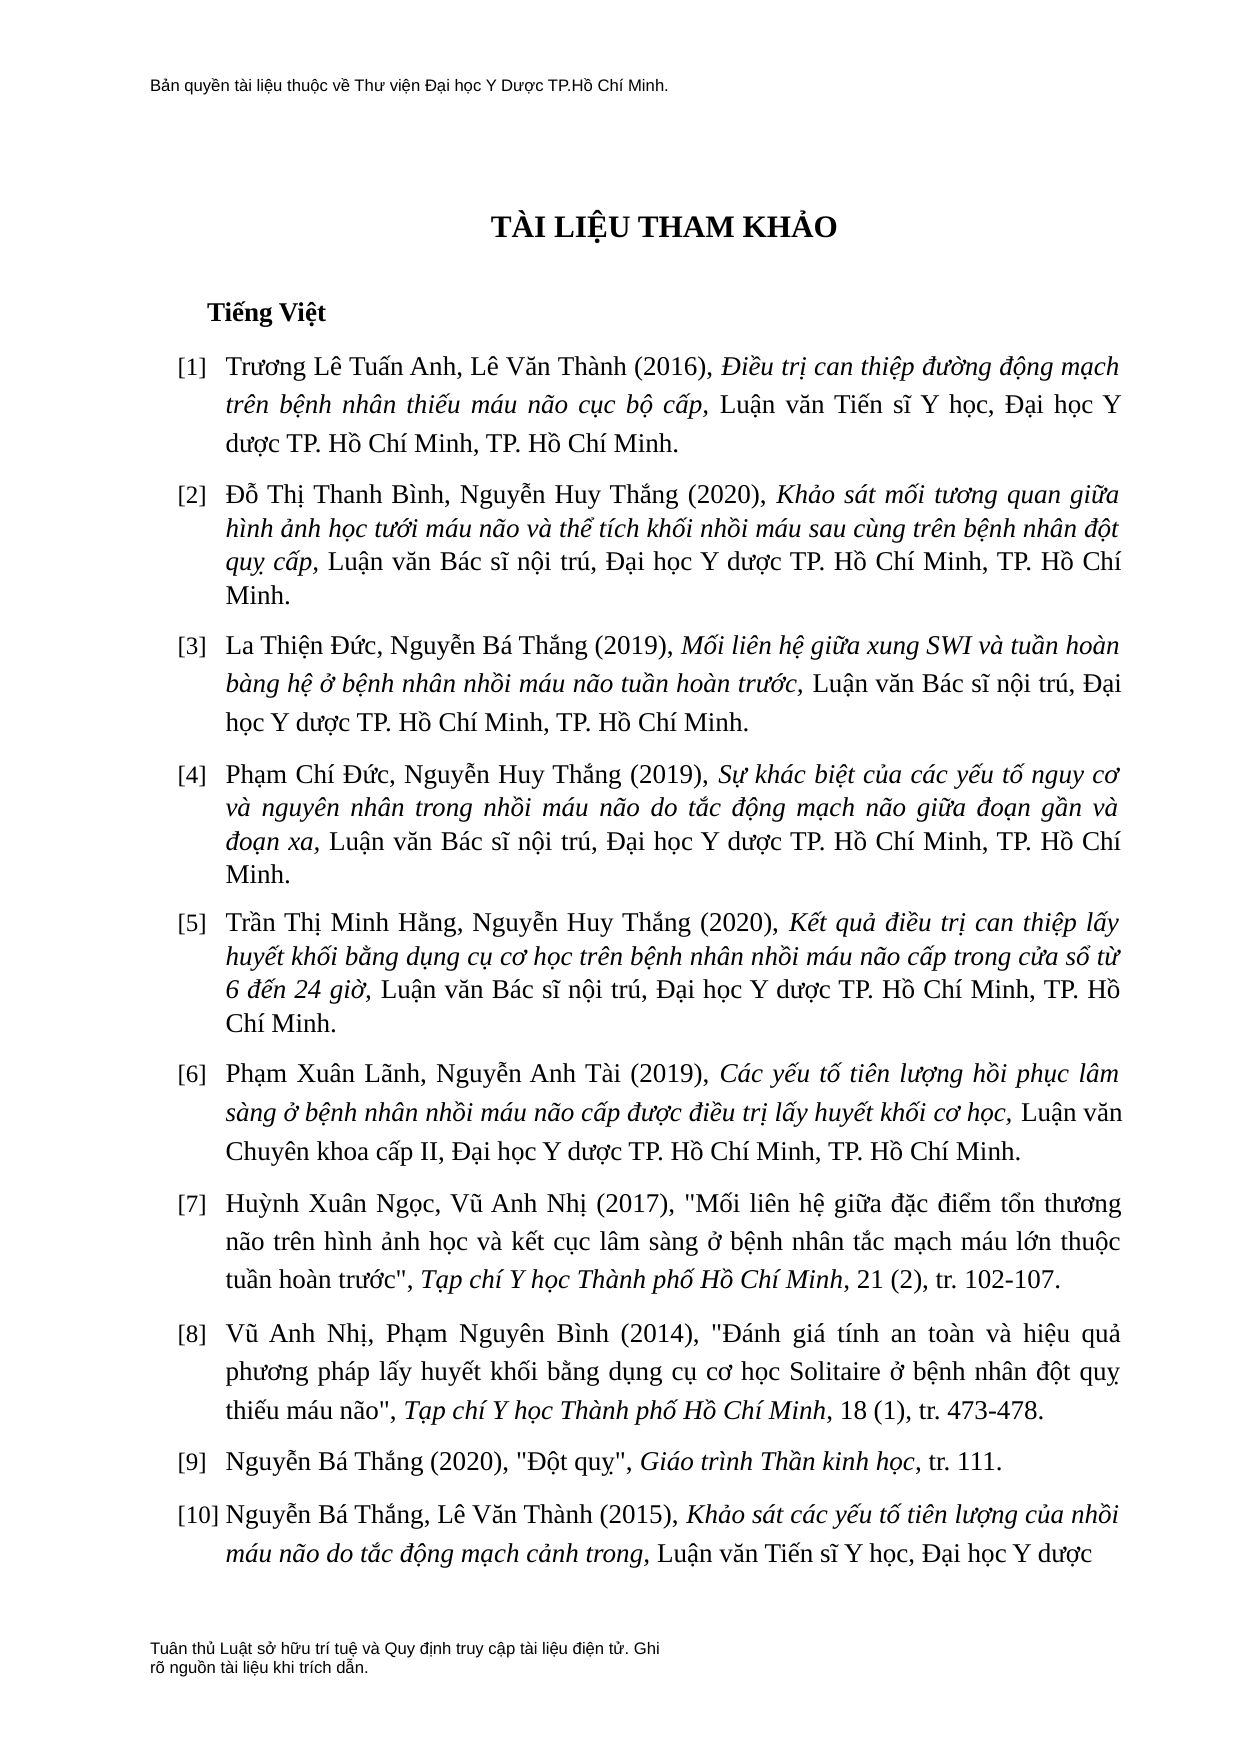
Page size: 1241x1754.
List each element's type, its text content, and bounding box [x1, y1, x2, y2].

list Nguyễn Bá Thắng, Lê Văn Thành (2015), Khảo sát các yếu tố tiên lượng của nhồi máu não do tắc động mạch cảnh trong, Luận văn Tiến sĩ Y học, Đại học Y dược [177, 1498, 1122, 1569]
list Vũ Anh Nhị, Phạm Nguyên Bình (2014), "Đánh giá tính an toàn và hiệu quả phương pháp lấy huyết khối bằng dụng cụ cơ học Solitaire ở bệnh nhân đột quỵ thiếu máu não", Tạp chí Y học Thành phố Hồ Chí Minh, 18 (1), tr. 473-478. [177, 1317, 1122, 1425]
list Đỗ Thị Thanh Bình, Nguyễn Huy Thắng (2020), Khảo sát mối tương quan giữa hình ảnh học tưới máu não và thể tích khối nhồi máu sau cùng trên bệnh nhân đột quỵ cấp, Luận văn Bác sĩ nội trú, Đại học Y dược TP. Hồ Chí Minh, TP. Hồ Chí Minh. [177, 478, 1122, 610]
list La Thiện Đức, Nguyễn Bá Thắng (2019), Mối liên hệ giữa xung SWI và tuần hoàn bàng hệ ở bệnh nhân nhồi máu não tuần hoàn trước, Luận văn Bác sĩ nội trú, Đại học Y dược TP. Hồ Chí Minh, TP. Hồ Chí Minh. [177, 629, 1122, 738]
list Trương Lê Tuấn Anh, Lê Văn Thành (2016), Điều trị can thiệp đường động mạch trên bệnh nhân thiếu máu não cục bộ cấp, Luận văn Tiến sĩ Y học, Đại học Y dược TP. Hồ Chí Minh, TP. Hồ Chí Minh. [177, 350, 1122, 458]
list Nguyễn Bá Thắng (2020), "Đột quỵ", Giáo trình Thần kinh học, tr. 111. [177, 1445, 1122, 1476]
list Phạm Xuân Lãnh, Nguyễn Anh Tài (2019), Các yếu tố tiên lượng hồi phục lâm sàng ở bệnh nhân nhồi máu não cấp được điều trị lấy huyết khối cơ học, Luận văn Chuyên khoa cấp II, Đại học Y dược TP. Hồ Chí Minh, TP. Hồ Chí Minh. [177, 1057, 1122, 1166]
list Phạm Chí Đức, Nguyễn Huy Thắng (2019), Sự khác biệt của các yếu tố nguy cơ và nguyên nhân trong nhồi máu não do tắc động mạch não giữa đoạn gần và đoạn xa, Luận văn Bác sĩ nội trú, Đại học Y dược TP. Hồ Chí Minh, TP. Hồ Chí Minh. [177, 758, 1122, 890]
list Huỳnh Xuân Ngọc, Vũ Anh Nhị (2017), "Mối liên hệ giữa đặc điểm tổn thương não trên hình ảnh học và kết cục lâm sàng ở bệnh nhân tắc mạch máu lớn thuộc tuần hoàn trước", Tạp chí Y học Thành phố Hồ Chí Minh, 21 (2), tr. 102-107. [177, 1187, 1122, 1294]
list Trần Thị Minh Hằng, Nguyễn Huy Thắng (2020), Kết quả điều trị can thiệp lấy huyết khối bằng dụng cụ cơ học trên bệnh nhân nhồi máu não cấp trong cửa sổ từ 6 đến 24 giờ, Luận văn Bác sĩ nội trú, Đại học Y dược TP. Hồ Chí Minh, TP. Hồ Chí Minh. [177, 906, 1122, 1038]
text TÀI LIỆU THAM KHẢO [224, 208, 1105, 244]
subtitle Tiếng Việt [207, 296, 1122, 327]
